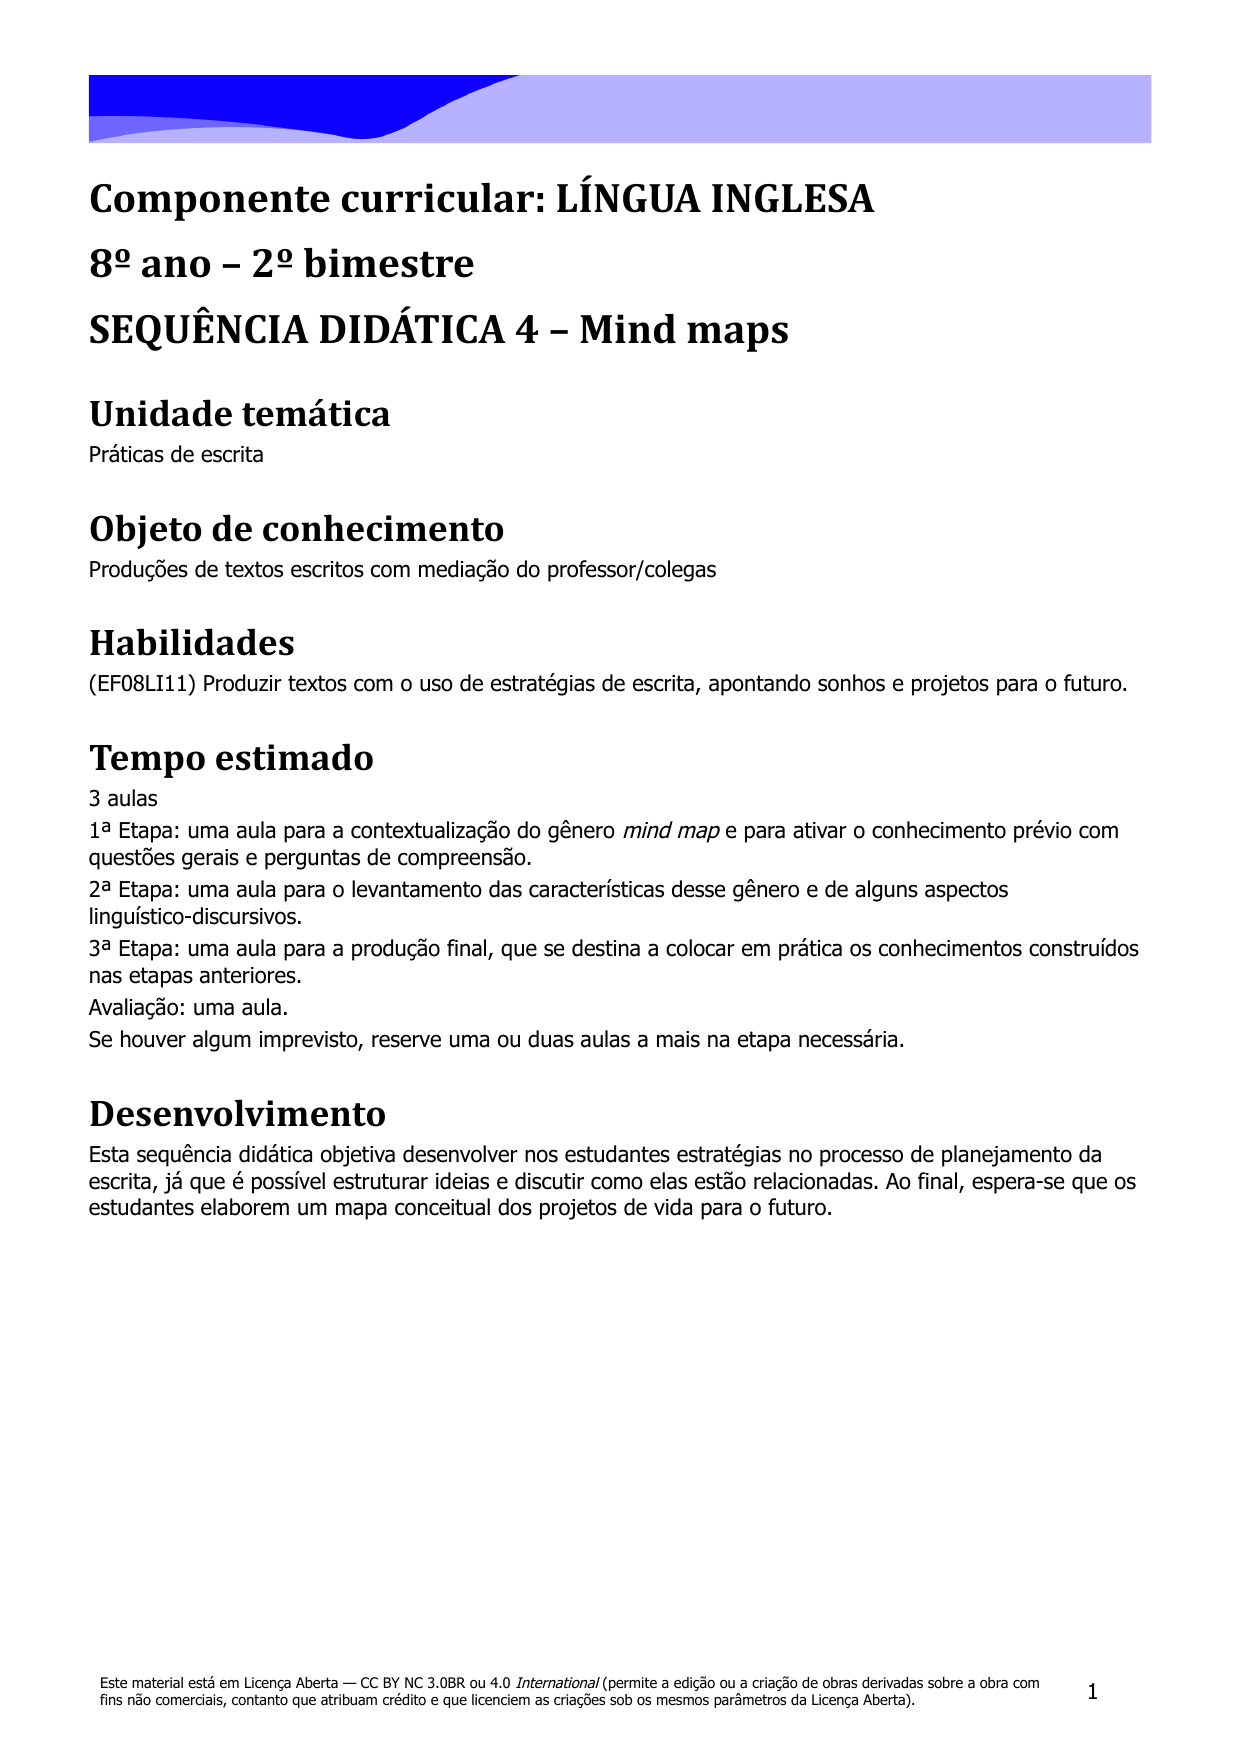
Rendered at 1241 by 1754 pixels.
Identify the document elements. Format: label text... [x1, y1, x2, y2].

text Se houver algum imprevisto, reserve uma ou duas aulas a mais na etapa necessária. [89, 1026, 1152, 1052]
text Produções de textos escritos com mediação do professor/colegas [89, 555, 1152, 582]
text Habilidades [89, 620, 1152, 664]
text SEQUÊNCIA DIDÁTICA 4 – Mind maps [89, 303, 1152, 352]
text Objeto de conhecimento [89, 505, 1152, 549]
text 8º ano – 2º bimestre [89, 238, 1152, 287]
text 1ª Etapa: uma aula para a contextualização do gênero mind map e para ativar o conhecimento prévio com questões gerais e perguntas de compreensão. [89, 817, 1152, 870]
text (EF08LI11) Produzir textos com o uso de estratégias de escrita, apontando sonhos e projetos para o futuro. [89, 670, 1152, 696]
text 3 aulas [89, 785, 1152, 811]
text 3ª Etapa: uma aula para a produção final, que se destina a colocar em prática os conhecimentos construídos nas etapas anteriores. [89, 935, 1152, 988]
text 2ª Etapa: uma aula para o levantamento das características desse gênero e de alguns aspectos linguístico-discursivos. [89, 876, 1152, 929]
text Tempo estimado [89, 735, 1152, 779]
text Práticas de escrita [89, 441, 1152, 467]
picture [88, 75, 1152, 156]
text Desenvolvimento [89, 1091, 1152, 1135]
text Avaliação: uma aula. [89, 994, 1152, 1020]
text Esta sequência didática objetiva desenvolver nos estudantes estratégias no processo de planejamento da escrita, já que é possível estruturar ideias e discutir como elas estão relacionadas. Ao final, espera-se que os estudantes elaborem um mapa conceitual dos projetos de vida para o futuro. [89, 1141, 1152, 1220]
text Unidade temática [89, 391, 1152, 435]
text Componente curricular: LÍNGUA INGLESA [89, 172, 1152, 221]
